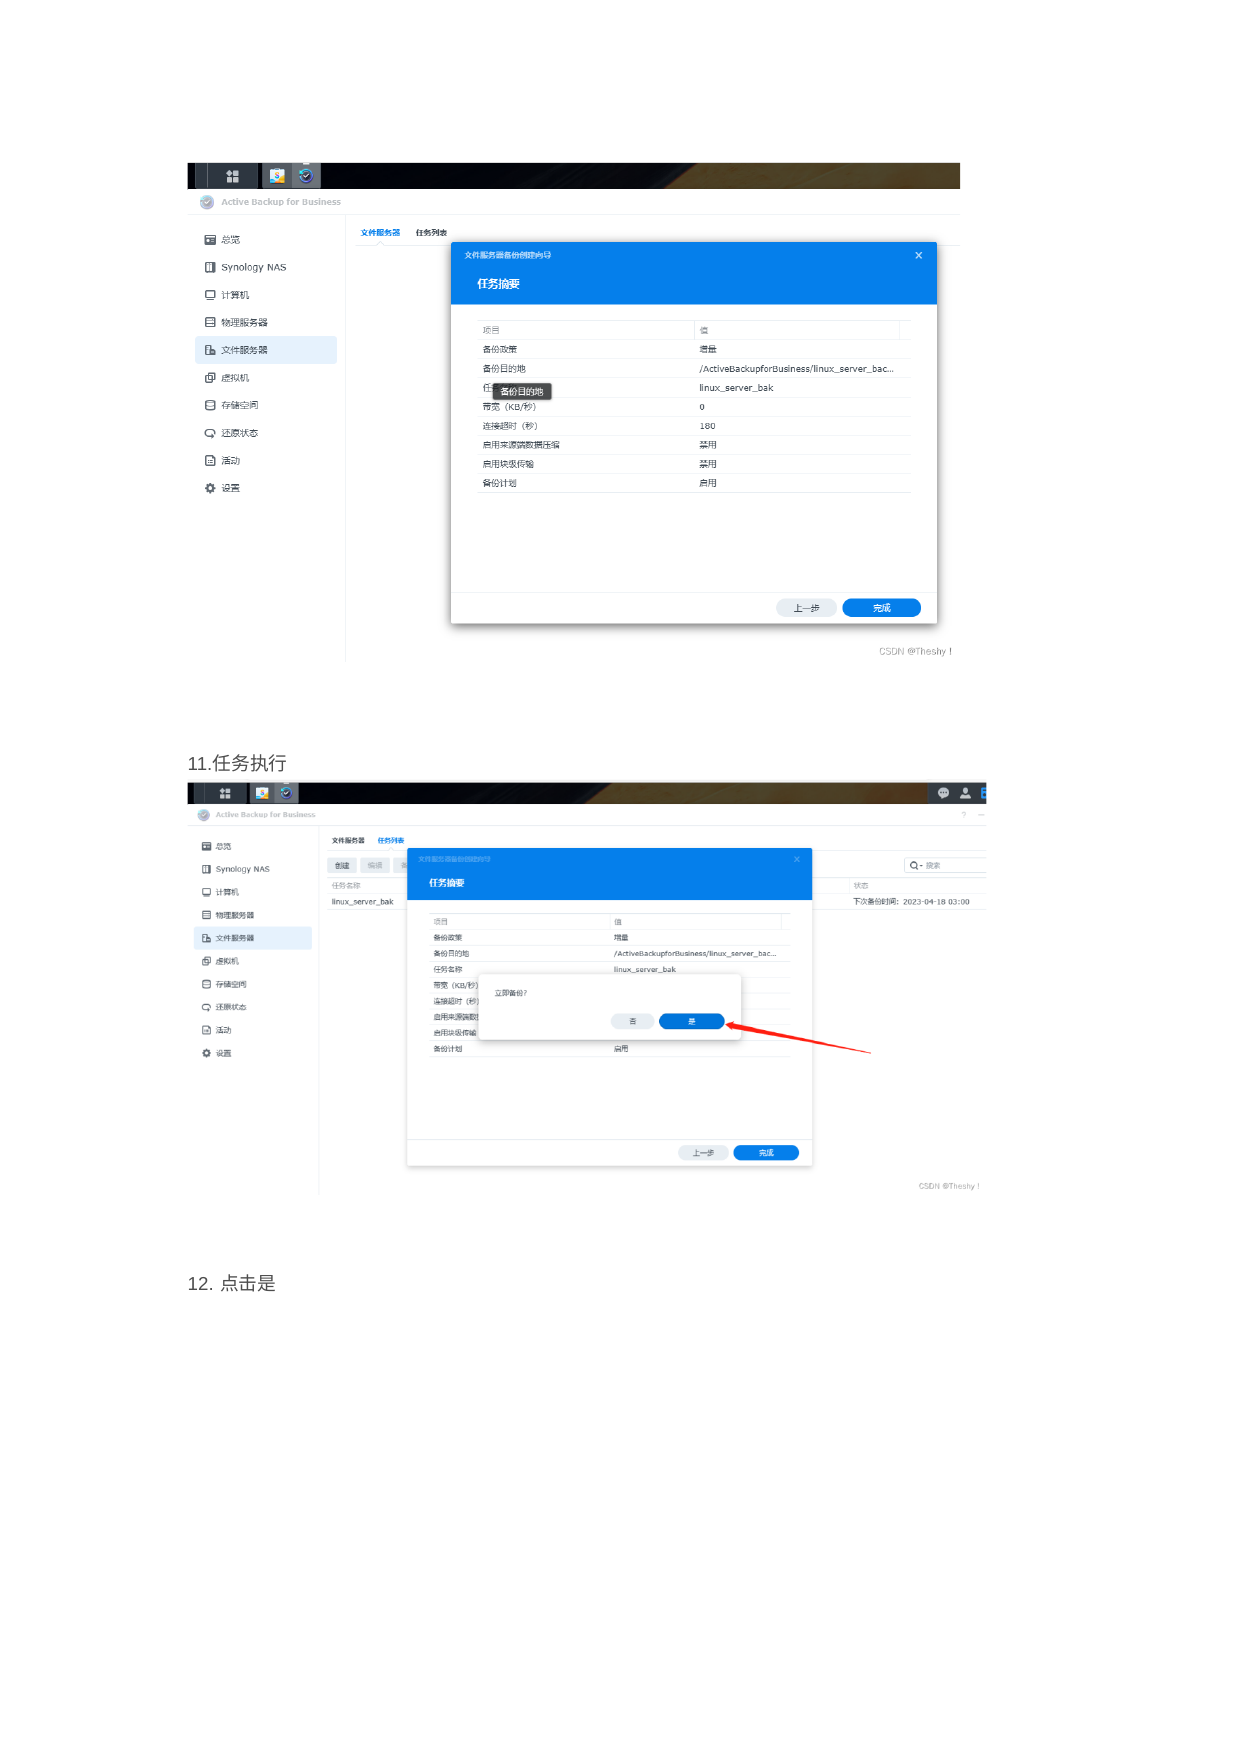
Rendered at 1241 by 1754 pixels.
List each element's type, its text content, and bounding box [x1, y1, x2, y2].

list 点击是 [187, 1267, 1053, 1299]
picture [187, 162, 961, 662]
picture [187, 779, 987, 1195]
list 11.任务执行 [187, 747, 1053, 779]
